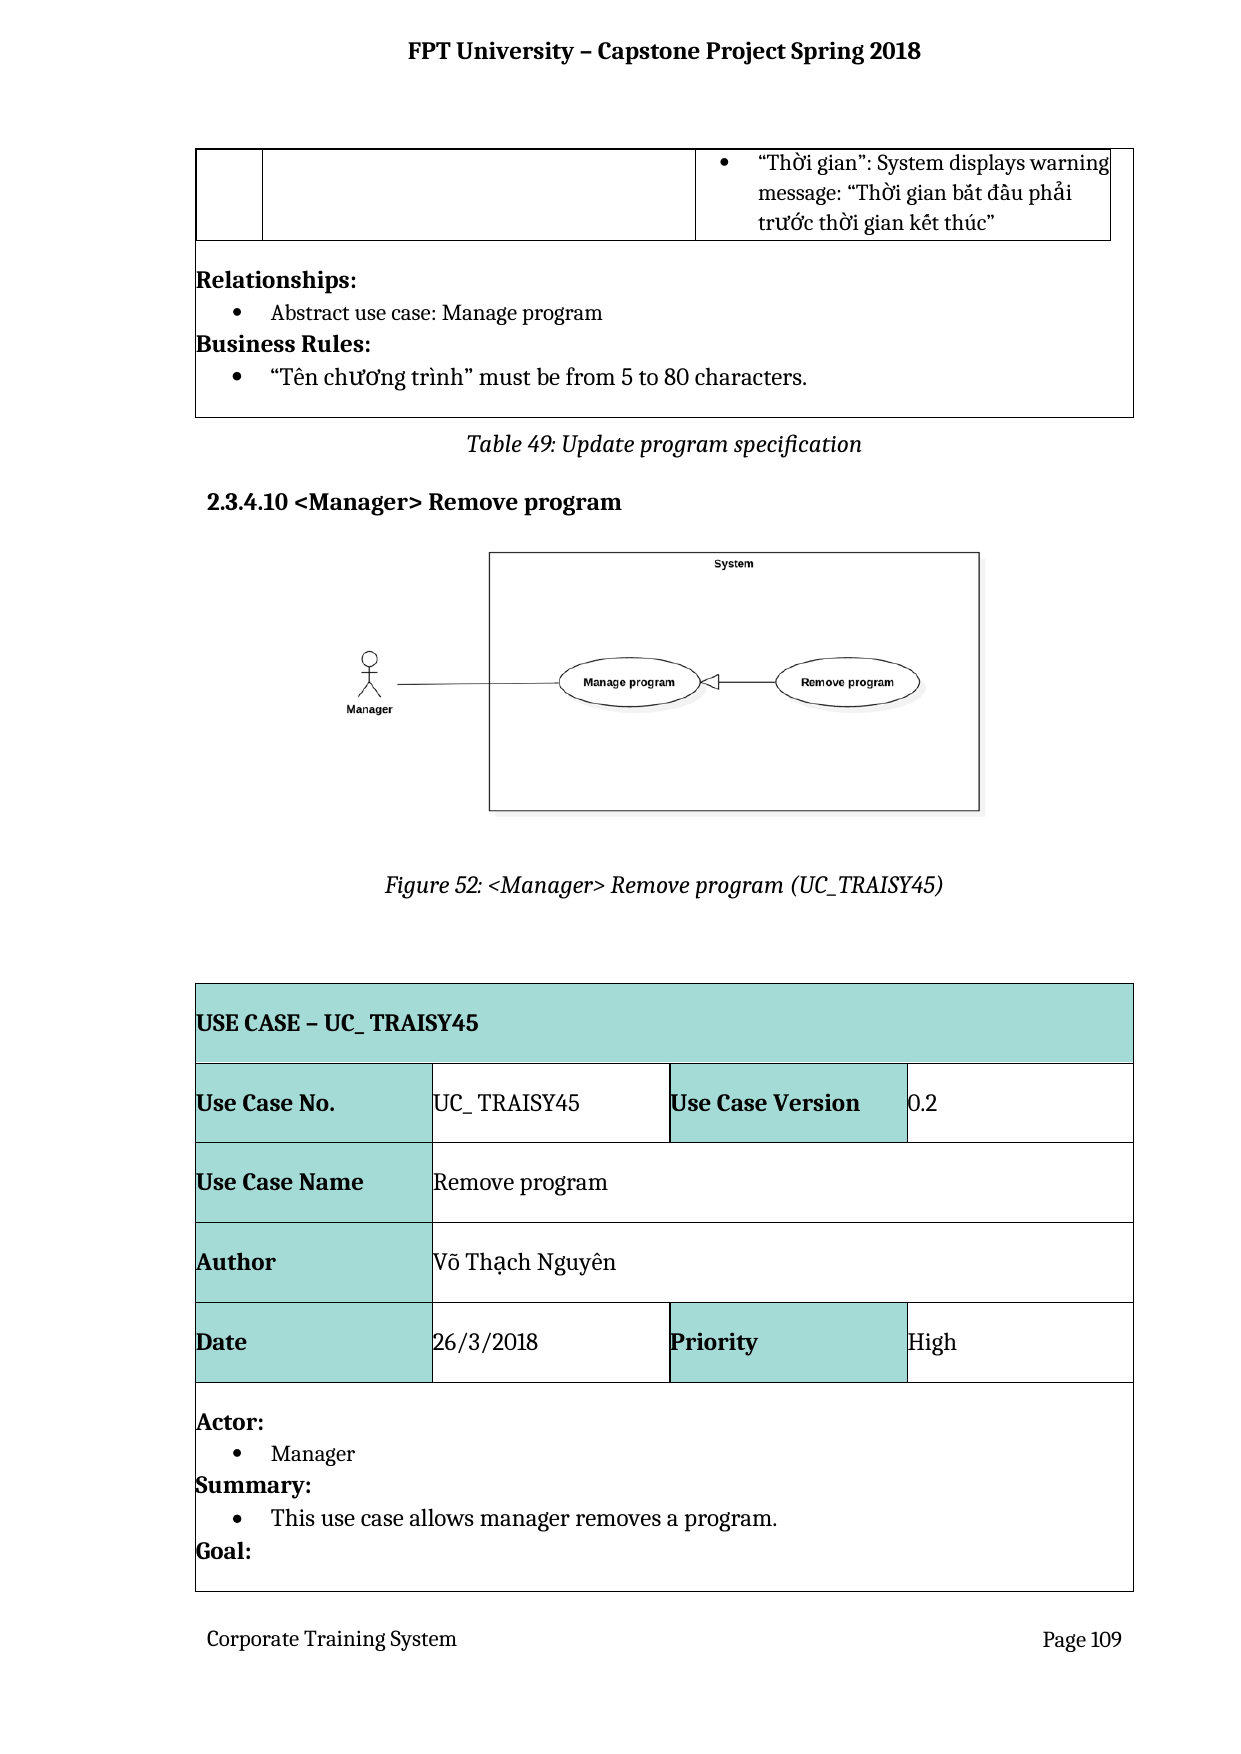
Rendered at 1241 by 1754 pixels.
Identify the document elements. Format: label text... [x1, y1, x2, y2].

picture [314, 521, 1015, 846]
table_cell Use Case No. [196, 1064, 432, 1142]
table_cell Author [196, 1223, 432, 1302]
table_cell 0.2 [908, 1064, 1133, 1142]
table_cell Use Case Name [196, 1143, 432, 1222]
table_cell Priority [671, 1303, 907, 1382]
table_header USE CASE – UC_ TRAISY45 [196, 984, 1133, 1062]
list Table : Update program specification [207, 430, 1122, 459]
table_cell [196, 1383, 1133, 1591]
table_cell Use Case Version [671, 1064, 907, 1142]
table_cell UC_ TRAISY45 [433, 1064, 669, 1142]
table_cell 26/3/2018 [433, 1303, 669, 1382]
text Figure 52: <Manager> Remove program (UC_TRAISY45) [207, 871, 1122, 899]
table_cell Date [196, 1303, 432, 1382]
table_cell High [908, 1303, 1133, 1382]
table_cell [196, 149, 1133, 417]
table_cell Remove program [433, 1143, 1133, 1222]
text 2.3.4.10 <Manager> Remove program [207, 488, 1122, 517]
table_cell Võ Thạch Nguyên [433, 1223, 1133, 1302]
